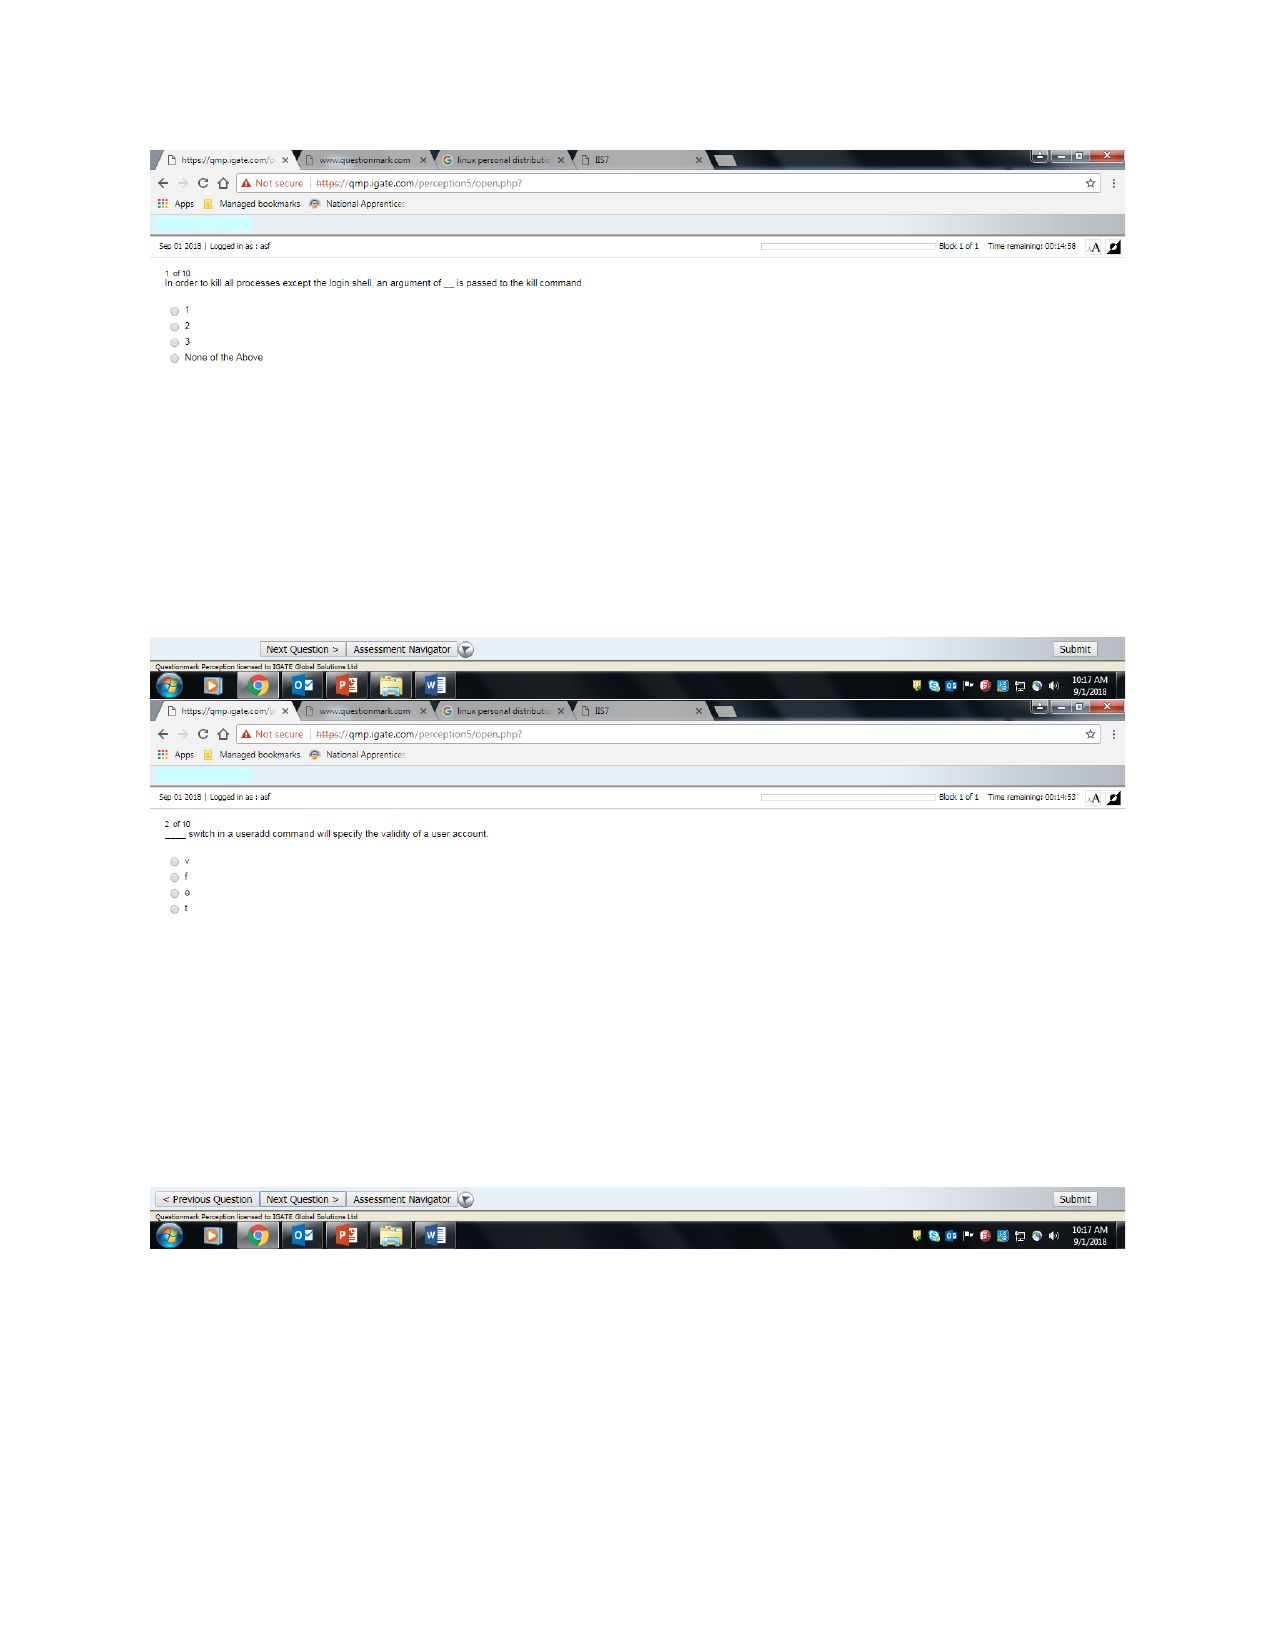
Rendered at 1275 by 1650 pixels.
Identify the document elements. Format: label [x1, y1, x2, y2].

picture [150, 700, 1125, 1249]
picture [150, 150, 1125, 699]
